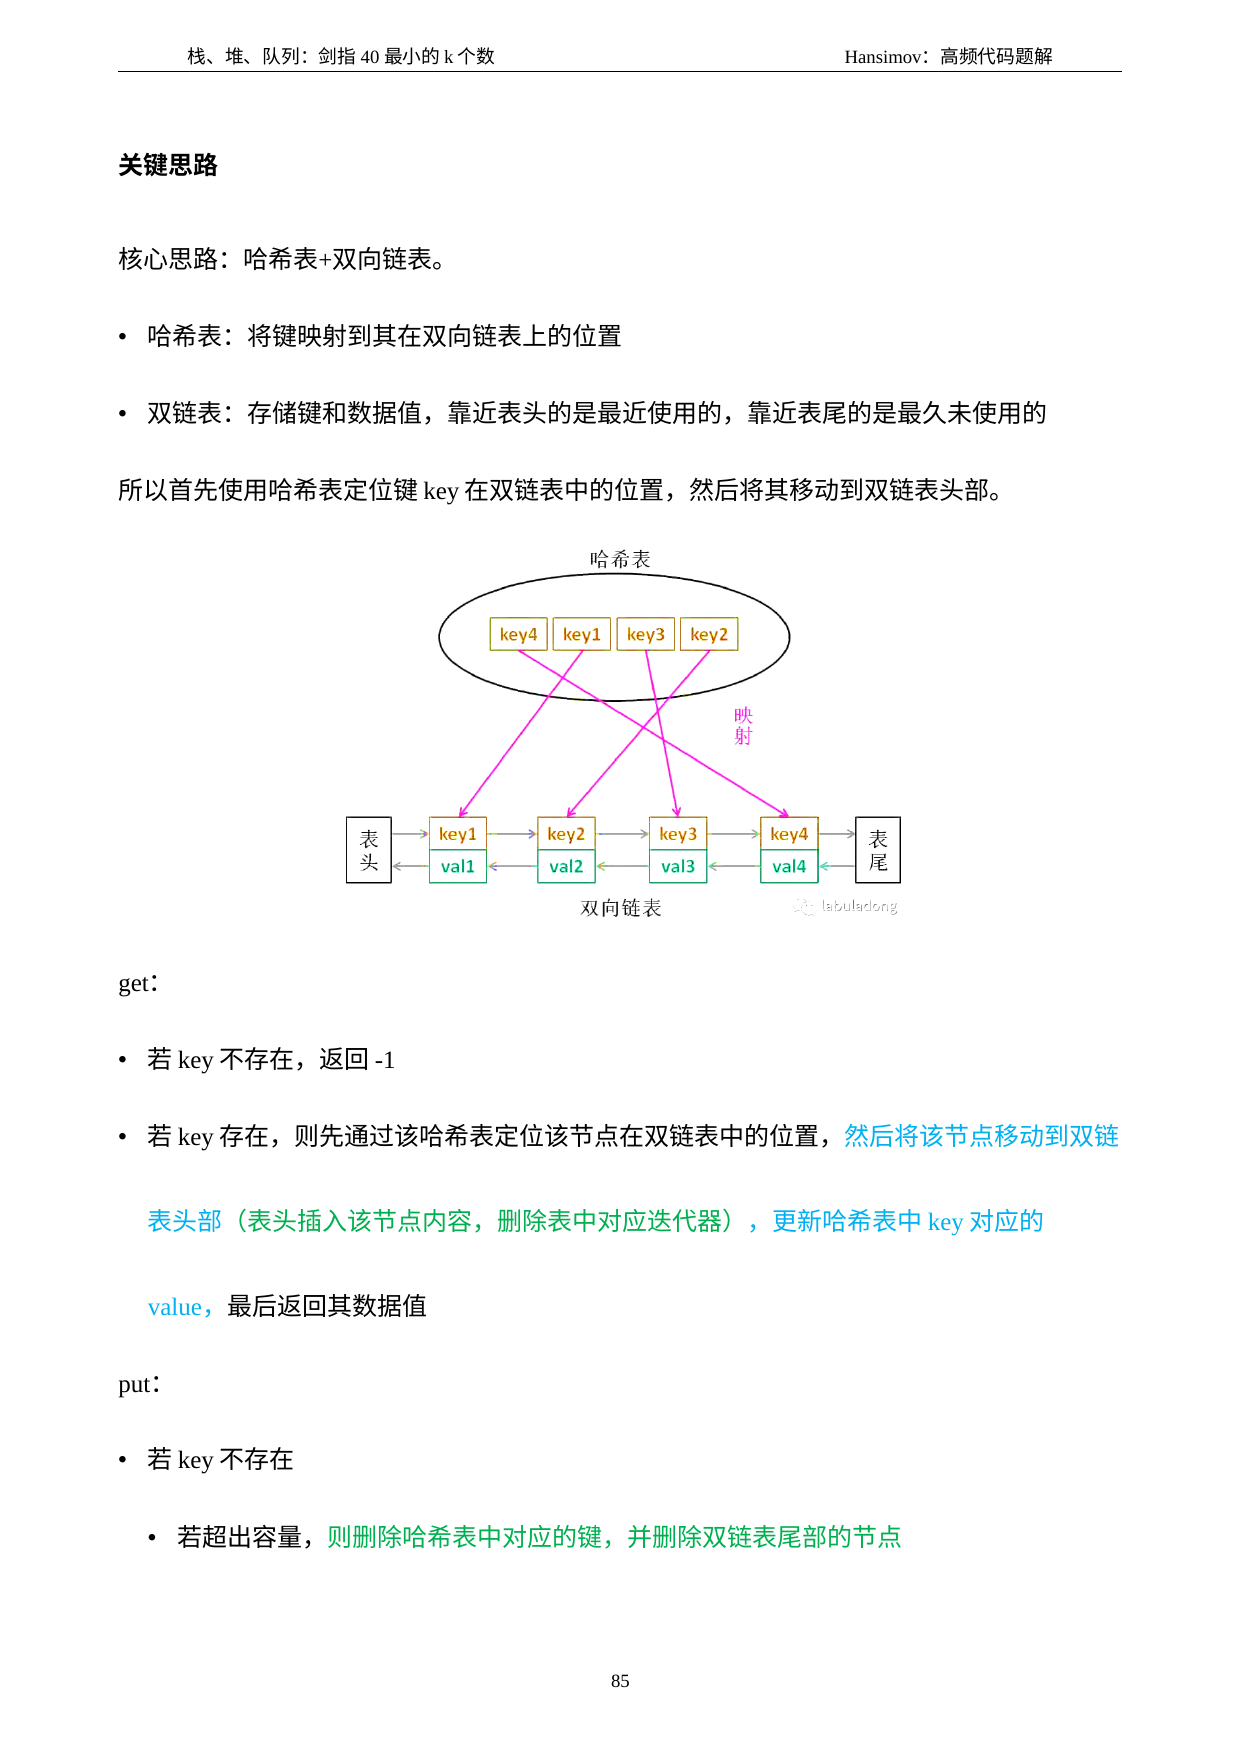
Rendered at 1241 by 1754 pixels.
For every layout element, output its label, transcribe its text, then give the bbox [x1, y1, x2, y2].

text get： [118, 946, 1122, 1014]
text 核心思路：哈希表+双向链表。 [118, 224, 1122, 292]
text 双链表：存储键和数据值，靠近表头的是最近使用的，靠近表尾的是最久未使用的 [118, 378, 1122, 446]
text 若key不存在 [118, 1424, 1122, 1492]
picture [324, 531, 916, 933]
text 哈希表：将键映射到其在双向链表上的位置 [118, 301, 1122, 369]
subtitle 关键思路 [118, 130, 1097, 198]
text 若key不存在，返回 -1 [118, 1023, 1122, 1091]
text 若key存在，则先通过该哈希表定位该节点在双链表中的位置，然后将该节点移动到双链表头部（表头插入该节点内容，删除表中对应迭代器），更新哈希表中key对应的value，最后返回其数据值 [118, 1100, 1122, 1338]
text 所以首先使用哈希表定位键key在双链表中的位置，然后将其移动到双链表头部。 [118, 455, 1122, 523]
text 若超出容量，则删除哈希表中对应的键，并删除双链表尾部的节点 [148, 1501, 1122, 1569]
text put： [118, 1347, 1122, 1415]
